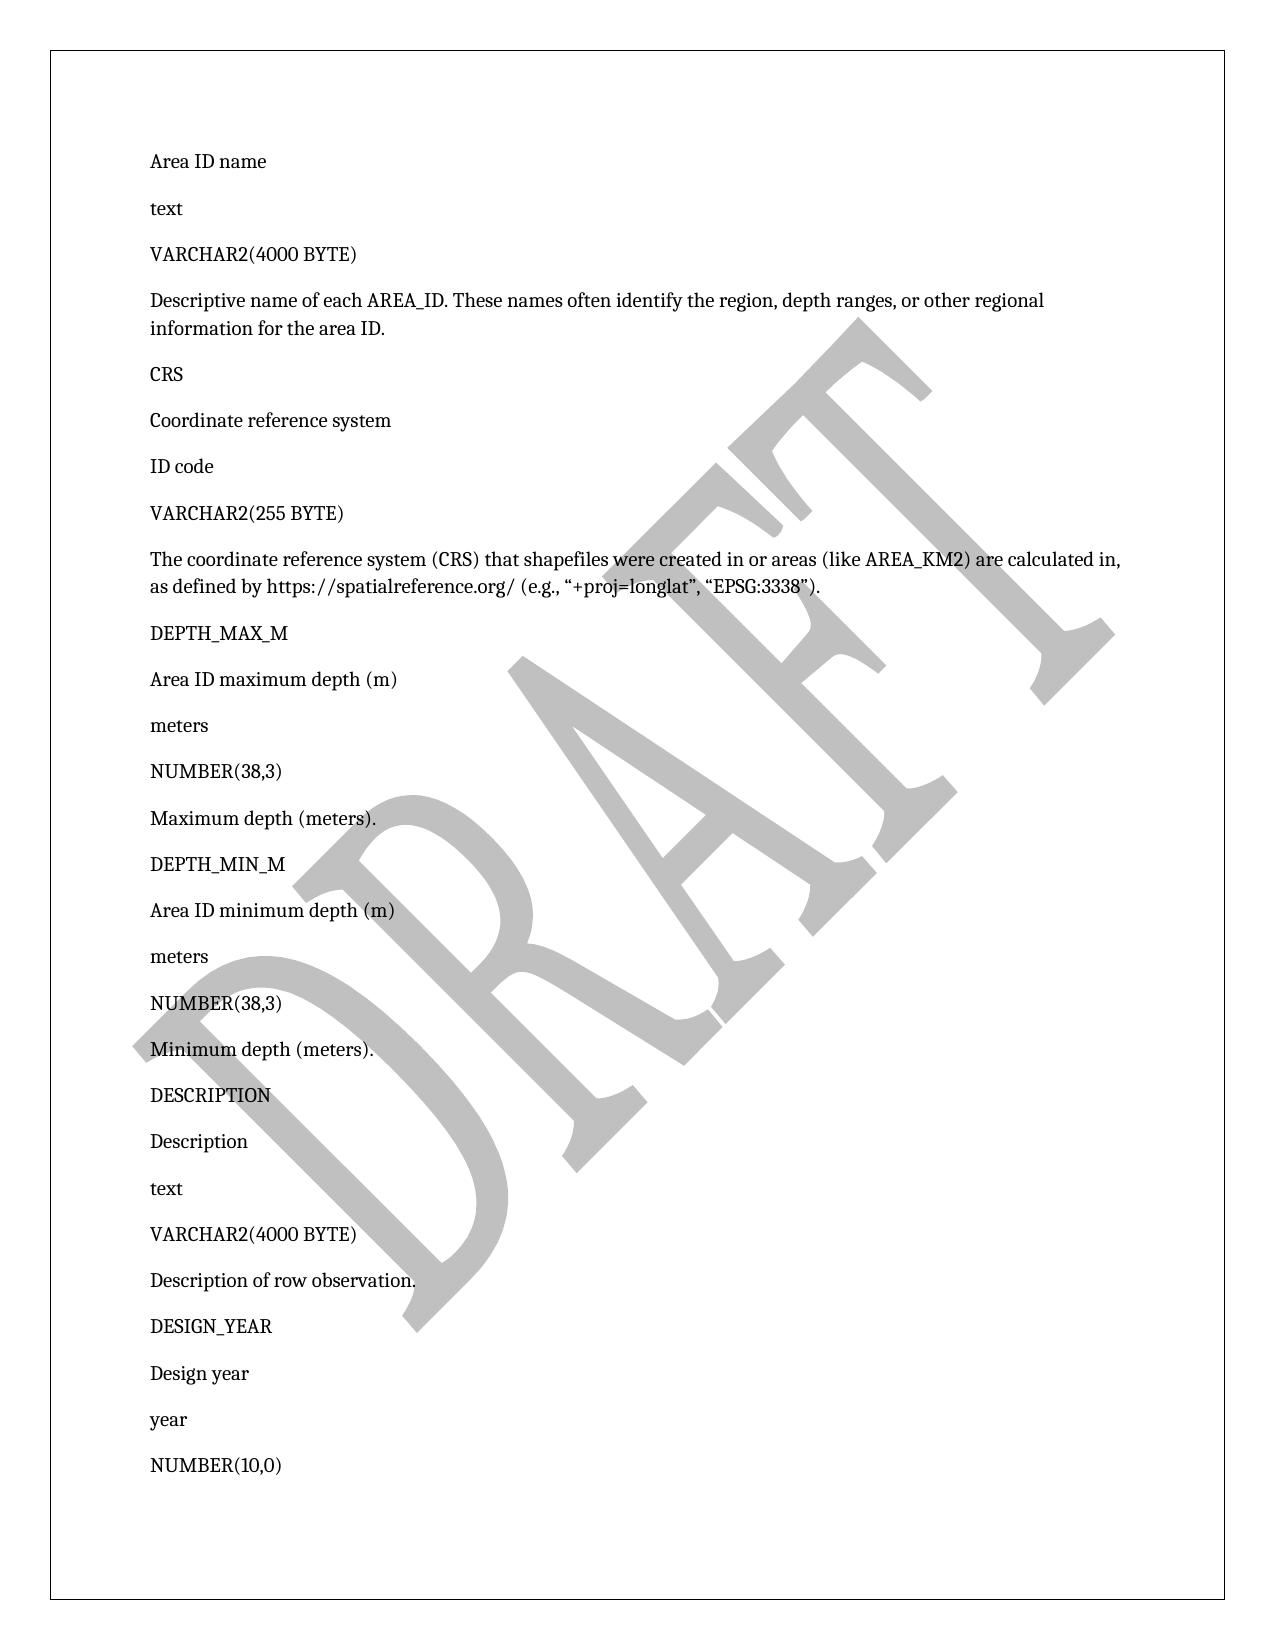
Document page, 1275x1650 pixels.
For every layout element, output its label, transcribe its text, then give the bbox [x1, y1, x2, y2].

text VARCHAR2(255 BYTE) [150, 501, 1125, 525]
text DESCRIPTION [150, 1084, 1125, 1108]
text NUMBER(10,0) [150, 1454, 1125, 1478]
text Descriptive name of each AREA_ID. These names often identify the region, depth ranges, or other regional information for the area ID. [150, 289, 1125, 340]
text year [150, 1407, 1125, 1431]
text Design year [150, 1361, 1125, 1385]
text Area ID maximum depth (m) [150, 667, 1125, 691]
text NUMBER(38,3) [150, 760, 1125, 784]
text NUMBER(38,3) [150, 991, 1125, 1015]
text DEPTH_MIN_M [150, 852, 1125, 876]
text Description of row observation. [150, 1269, 1125, 1293]
text DESIGN_YEAR [150, 1315, 1125, 1339]
text VARCHAR2(4000 BYTE) [150, 1222, 1125, 1246]
text meters [150, 945, 1125, 969]
text Area ID name [150, 150, 1125, 174]
text Description [150, 1130, 1125, 1154]
text text [150, 1176, 1125, 1200]
text DEPTH_MAX_M [150, 621, 1125, 645]
text The coordinate reference system (CRS) that shapefiles were created in or areas (like AREA_KM2) are calculated in, as defined by https://spatialreference.org/ (e.g., “+proj=longlat”, “EPSG:3338”). [150, 547, 1125, 599]
text text [150, 196, 1125, 220]
text Minimum depth (meters). [150, 1037, 1125, 1061]
text Maximum depth (meters). [150, 806, 1125, 830]
text meters [150, 714, 1125, 738]
text Coordinate reference system [150, 409, 1125, 433]
text Area ID minimum depth (m) [150, 899, 1125, 923]
text VARCHAR2(4000 BYTE) [150, 242, 1125, 266]
text ID code [150, 455, 1125, 479]
text CRS [150, 362, 1125, 386]
